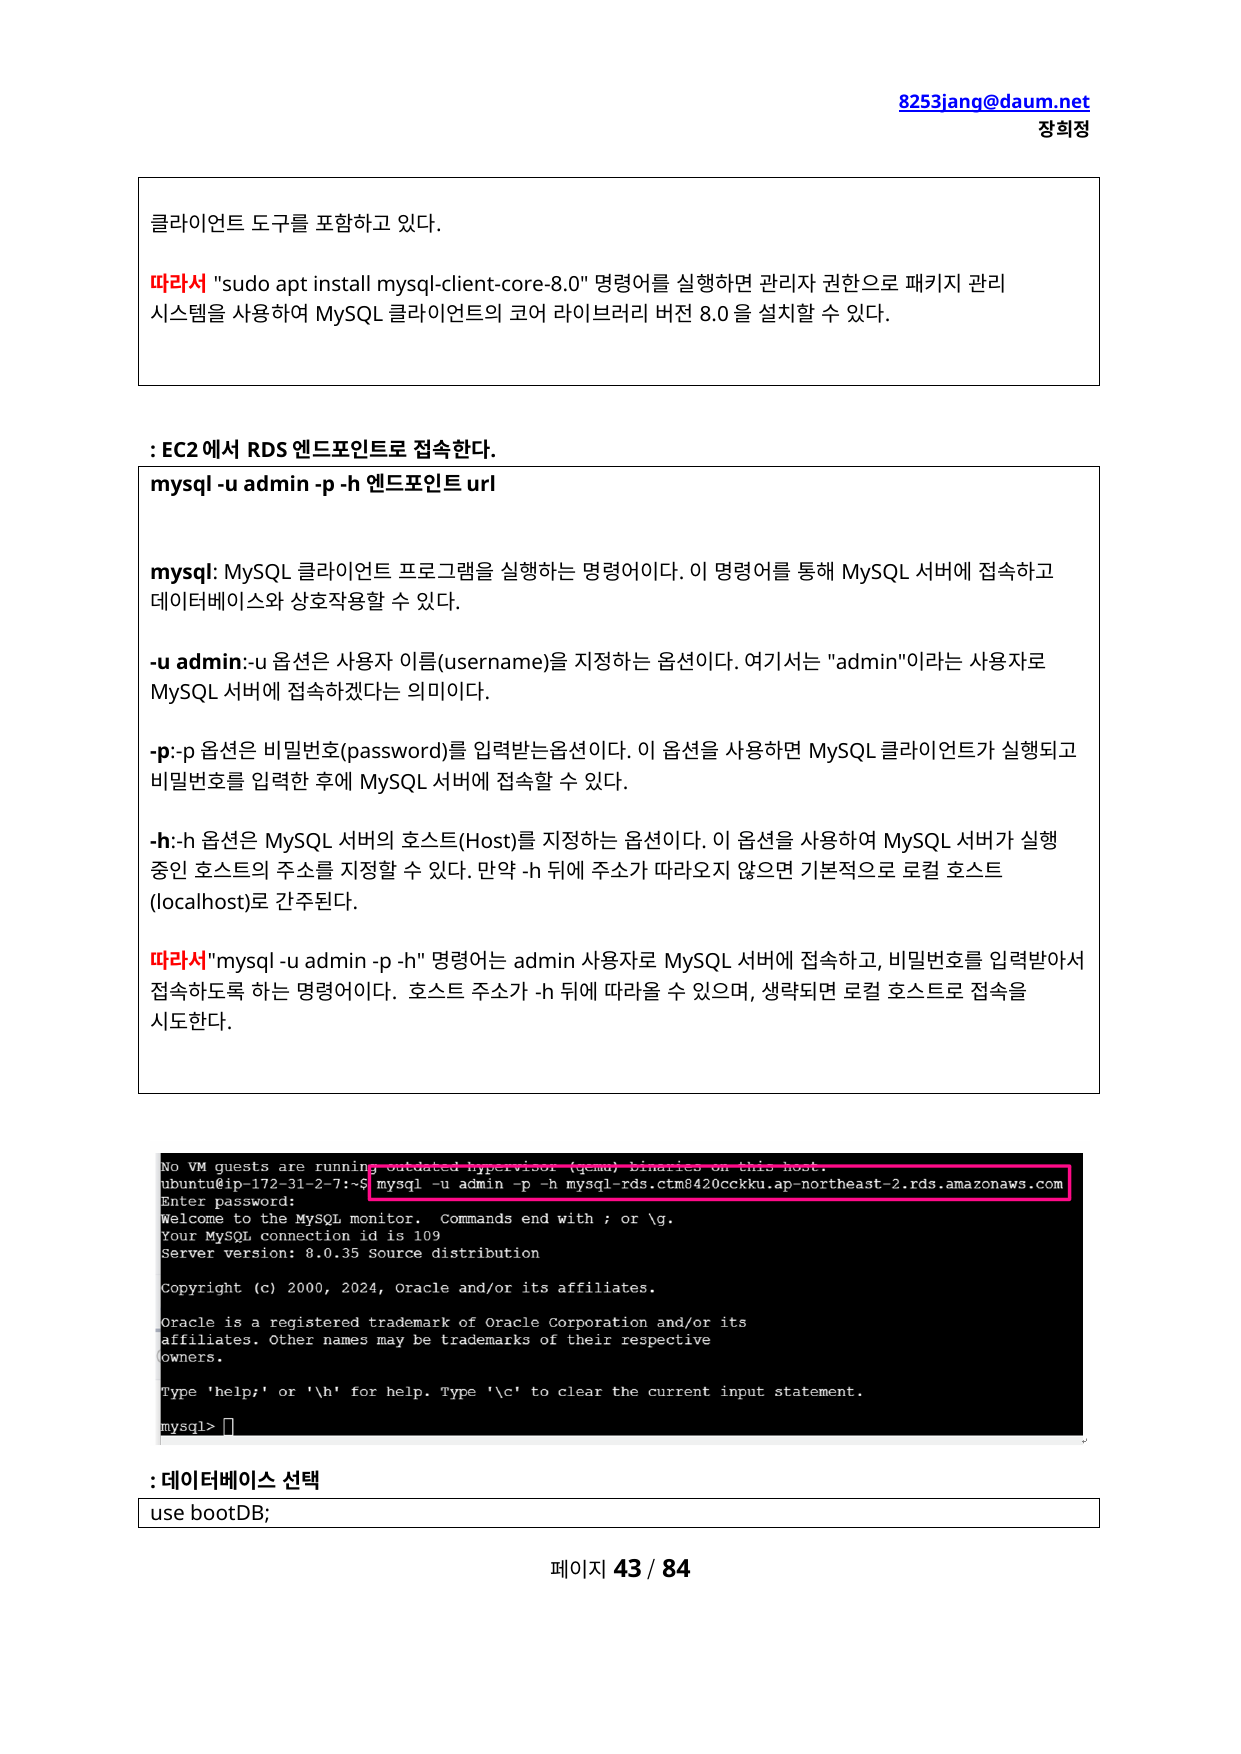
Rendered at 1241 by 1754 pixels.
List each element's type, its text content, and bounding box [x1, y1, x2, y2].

table_header mysql -u admin -p -h 엔드포인트url mysql: MySQL 클라이언트 프로그램을 실행하는 명령어이다. 이 명령어를 통해 MySQL 서버에 접속하고 데이터베이스와 상호작용할 수 있다. -u admin:-u 옵션은 사용자 이름(username)을 지정하는 옵션이다. 여기서는 "admin"이라는 사용자로 MySQL 서버에 접속하겠다는 의미이다. -p:-p 옵션은 비밀번호(password)를 입력받는옵션이다. 이 옵션을 사용하면 MySQL클라이언트가 실행되고 비밀번호를 입력한 후에 MySQL 서버에 접속할 수 있다. -h:-h 옵션은 MySQL 서버의 호스트(Host)를 지정하는 옵션이다. 이 옵션을 사용하여 MySQL 서버가 실행 중인 호스트의 주소를 지정할 수 있다. 만약 -h 뒤에 주소가 따라오지 않으면 기본적으로 로컬 호스트(localhost)로 간주된다. 따라서"mysql -u admin -p -h" 명령어는 admin 사용자로 MySQL 서버에 접속하고, 비밀번호를 입력받아서 접속하도록 하는 명령어이다. 호스트 주소가 -h 뒤에 따라올 수 있으며, 생략되면 로컬 호스트로 접속을 시도한다. [139, 467, 1099, 1093]
text : EC2에서 RDS 엔드포인트로 접속한다. [150, 433, 1090, 464]
picture [150, 1141, 1091, 1446]
table_header use bootDB; [139, 1499, 1099, 1527]
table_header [139, 178, 1099, 385]
text : 데이터베이스 선택 [150, 1465, 1090, 1495]
